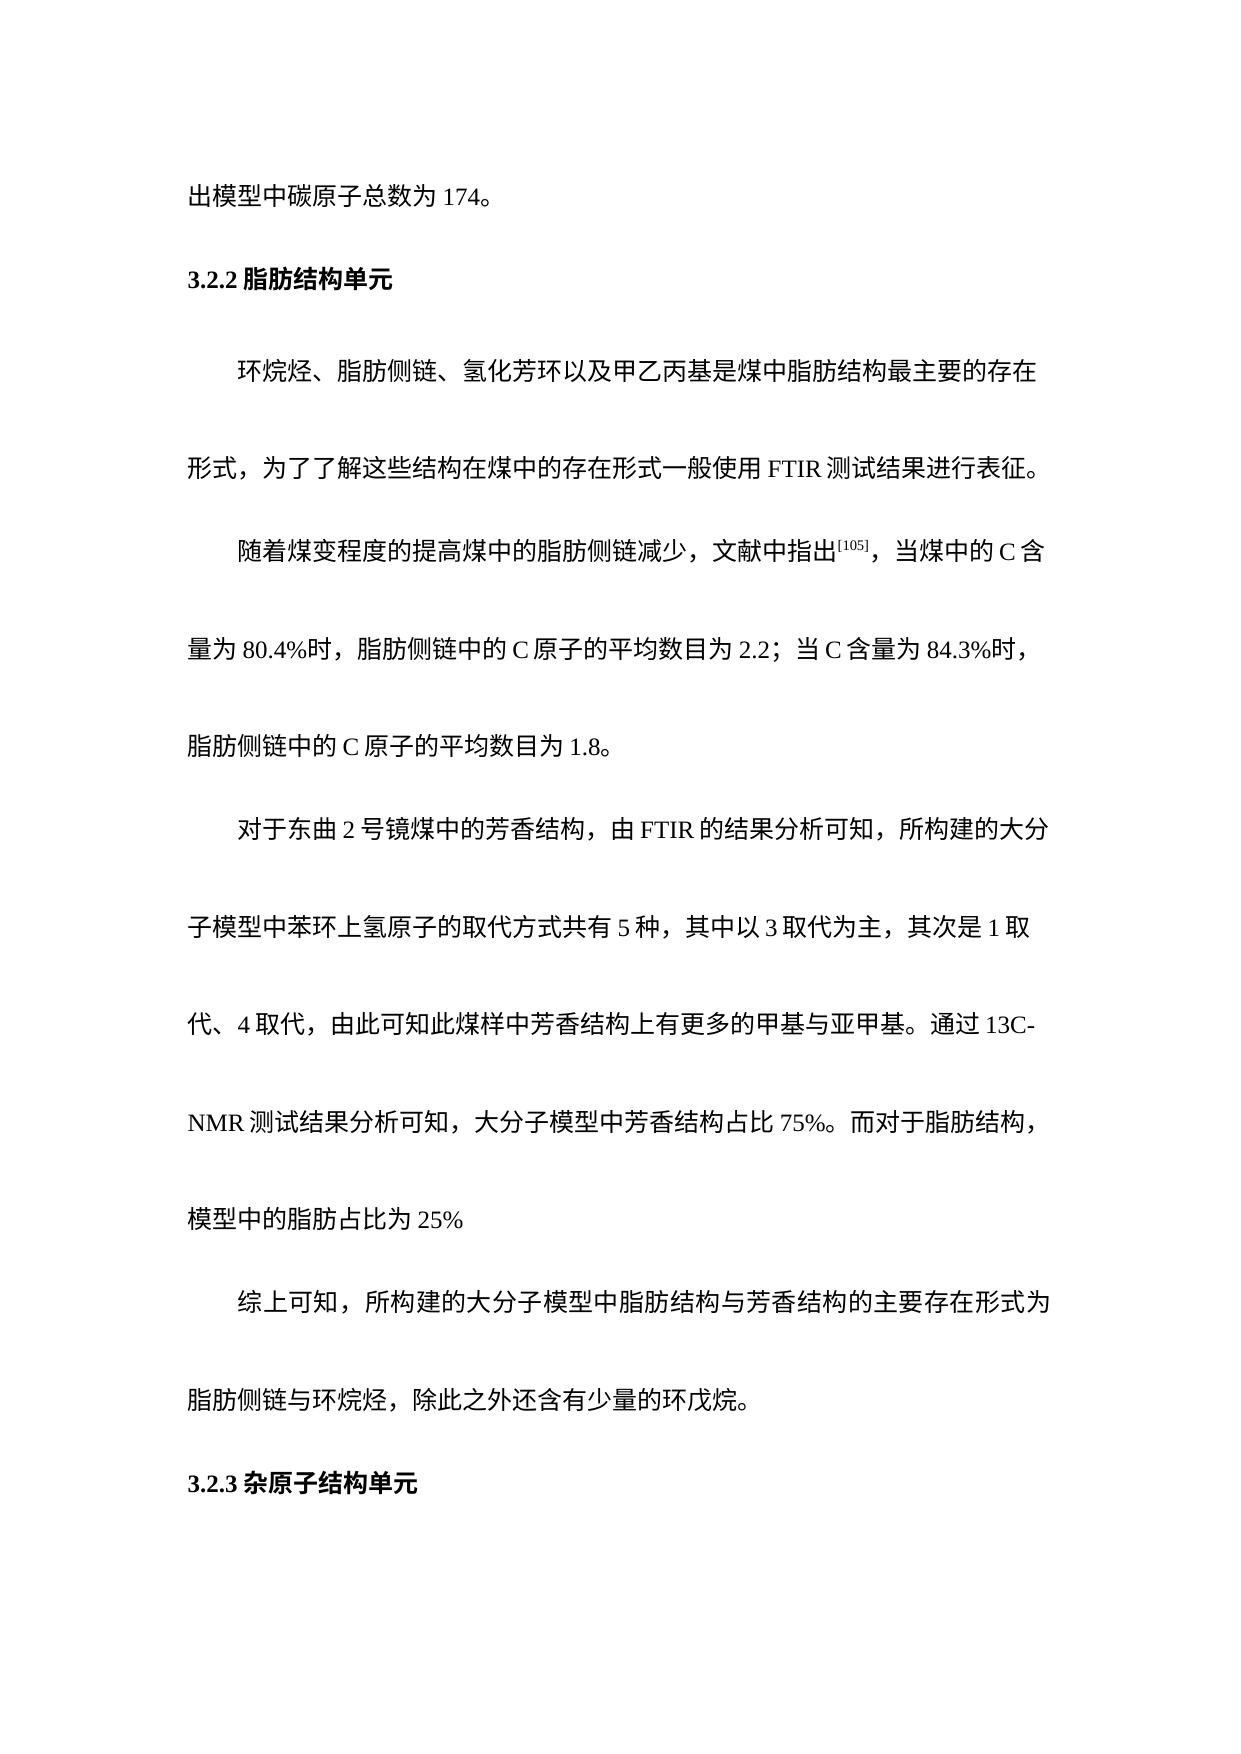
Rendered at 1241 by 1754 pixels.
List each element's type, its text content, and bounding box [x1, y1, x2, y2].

text 3.2.3 杂原子结构单元 [187, 1449, 1053, 1514]
text 对于东曲2号镜煤中的芳香结构，由FTIR的结果分析可知，所构建的大分子模型中苯环上氢原子的取代方式共有5种，其中以3取代为主，其次是1取代、4取代，由此可知此煤样中芳香结构上有更多的甲基与亚甲基。通过13C-NMR测试结果分析可知，大分子模型中芳香结构占比75%。而对于脂肪结构，模型中的脂肪占比为25% [187, 795, 1053, 1250]
text 环烷烃、脂肪侧链、氢化芳环以及甲乙丙基是煤中脂肪结构最主要的存在形式，为了了解这些结构在煤中的存在形式一般使用FTIR测试结果进行表征。 [187, 337, 1053, 499]
text 综上可知，所构建的大分子模型中脂肪结构与芳香结构的主要存在形式为脂肪侧链与环烷烃，除此之外还含有少量的环戊烷。 [187, 1268, 1053, 1431]
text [187, 162, 1053, 227]
text 随着煤变程度的提高煤中的脂肪侧链减少，文献中指出[105]，当煤中的C含量为80.4%时，脂肪侧链中的C原子的平均数目为2.2；当C含量为84.3%时，脂肪侧链中的C原子的平均数目为1.8。 [187, 517, 1053, 777]
text 3.2.2 脂肪结构单元 [187, 245, 1053, 310]
